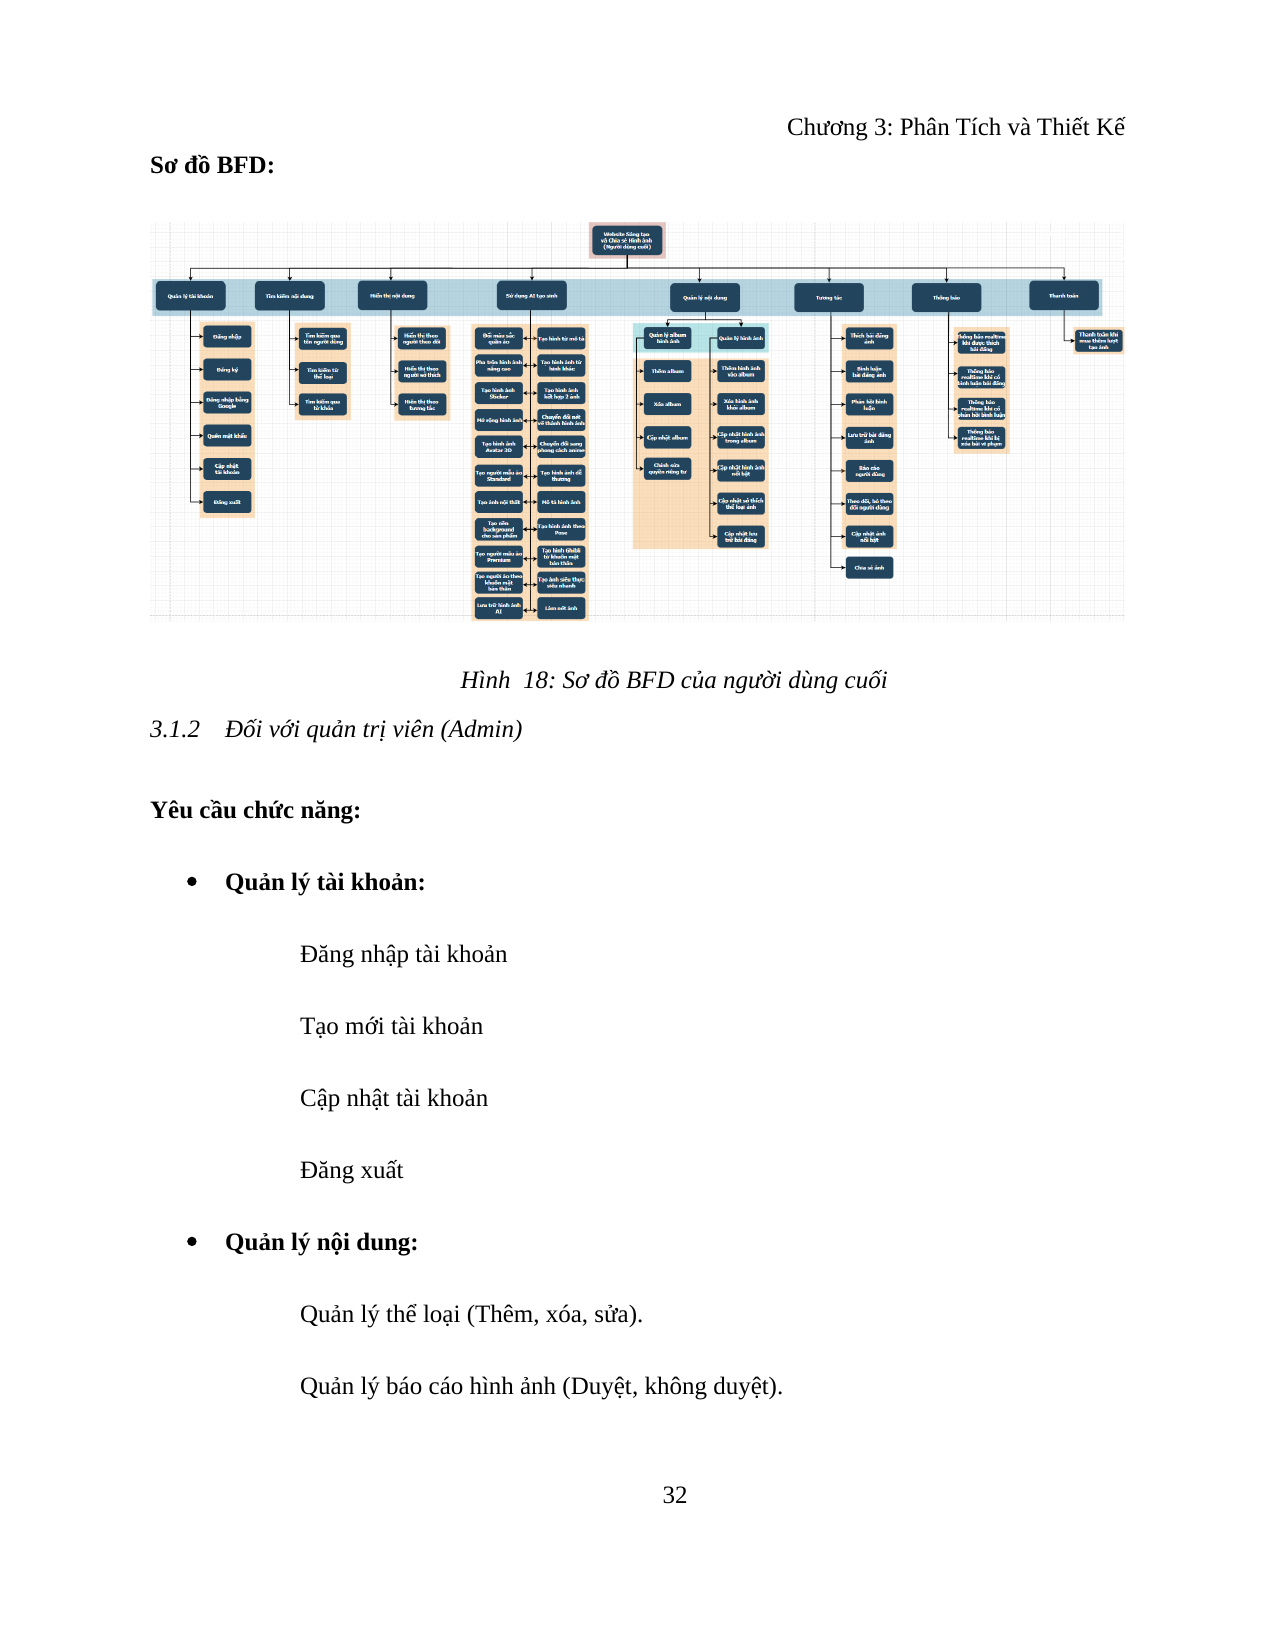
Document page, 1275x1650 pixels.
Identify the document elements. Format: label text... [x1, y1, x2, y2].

text Sơ đồ BFD: [150, 150, 1125, 179]
text Yêu cầu chức năng: [150, 795, 1125, 824]
text Cập nhật tài khoản [225, 1083, 1125, 1112]
text Hình 18: Sơ đồ BFD của người dùng cuối [150, 665, 1125, 693]
text Đăng nhập tài khoản [225, 939, 1125, 968]
text Quản lý thể loại (Thêm, xóa, sửa). [225, 1299, 1125, 1327]
list Quản lý tài khoản: [187, 867, 1125, 896]
text Tạo mới tài khoản [225, 1011, 1125, 1039]
picture [150, 222, 1125, 622]
subtitle Đối với quản trị viên (Admin) [150, 714, 1125, 743]
text Đăng xuất [225, 1155, 1125, 1183]
text Quản lý báo cáo hình ảnh (Duyệt, không duyệt). [225, 1371, 1125, 1399]
list Quản lý nội dung: [187, 1227, 1125, 1256]
